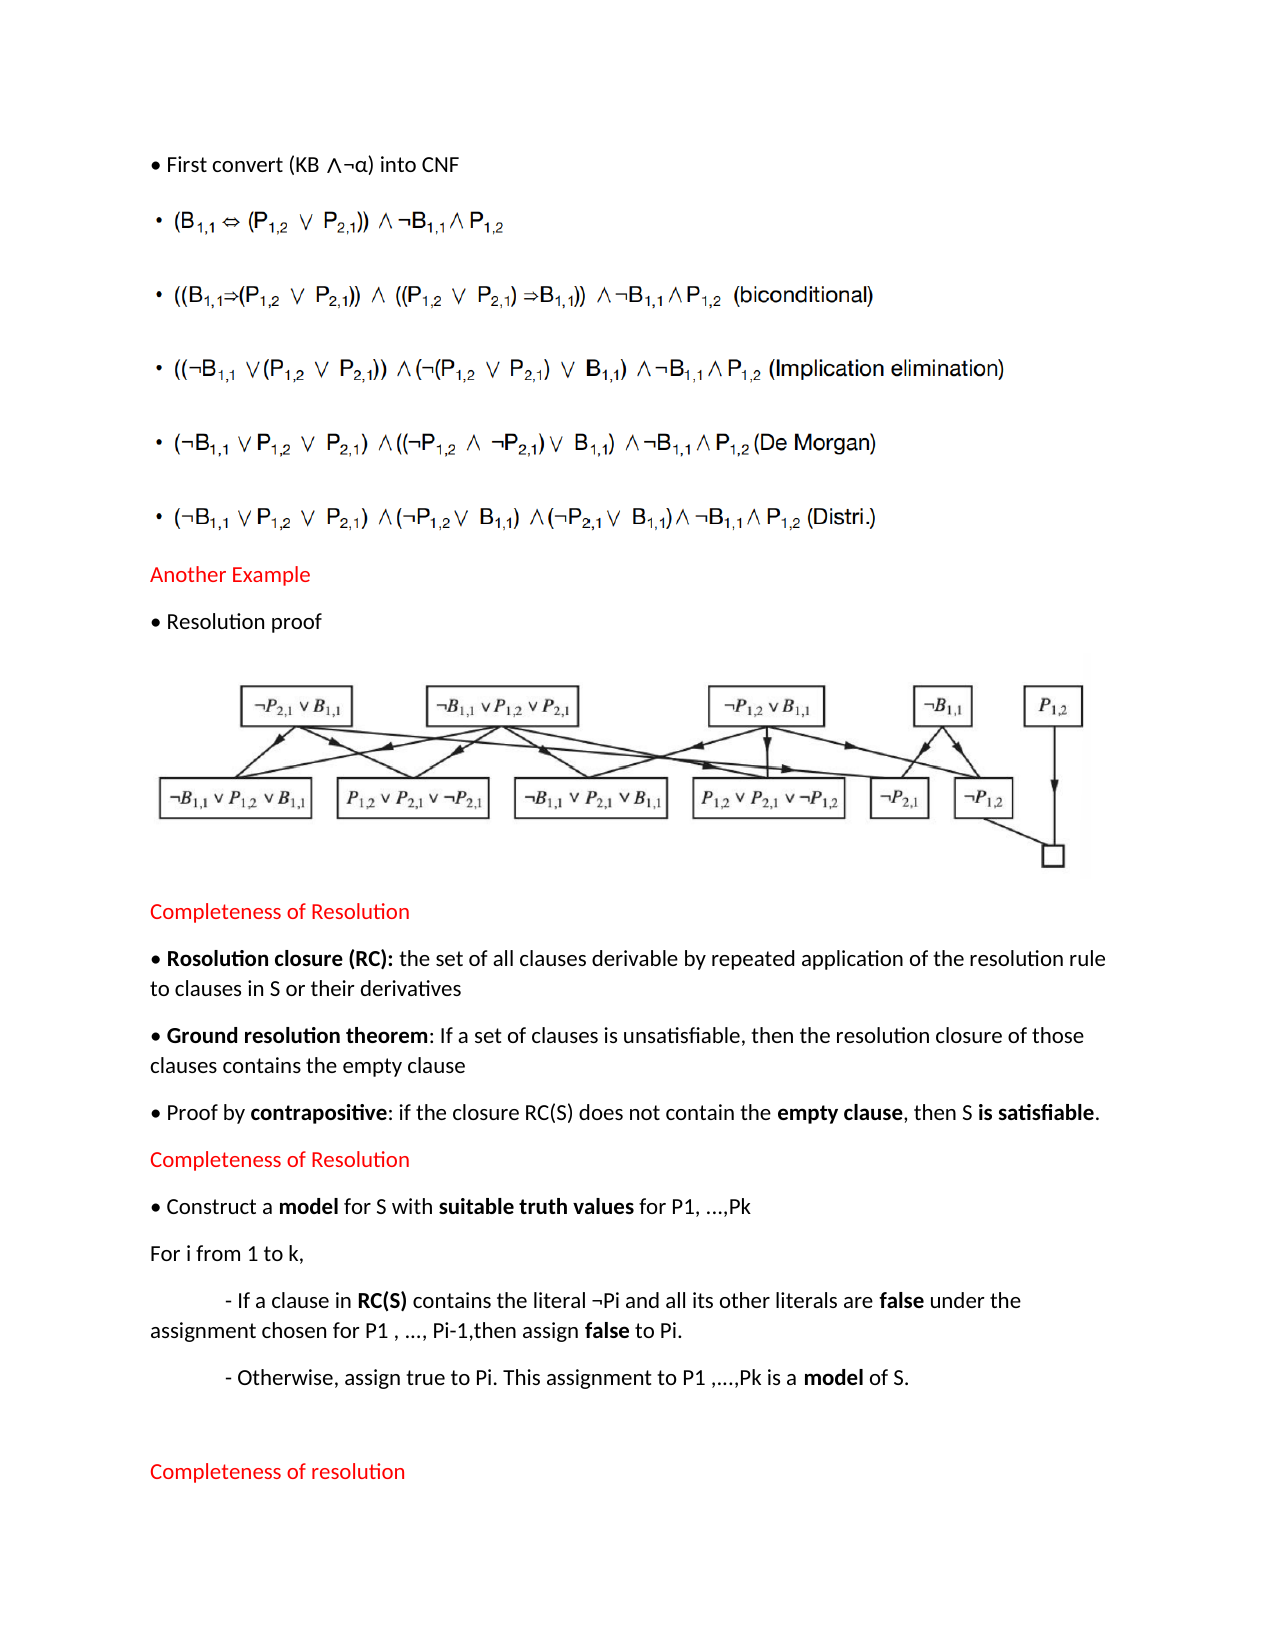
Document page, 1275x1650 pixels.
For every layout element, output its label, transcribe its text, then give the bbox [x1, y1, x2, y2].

text • Proof by contrapositive: if the closure RC(S) does not contain the empty clause, then S is satisfiable. [150, 1098, 1125, 1127]
text Completeness of resolution [150, 1457, 1125, 1485]
picture [150, 197, 1024, 541]
text Completeness of Resolution [150, 897, 1125, 926]
text • Resolution proof [150, 607, 1125, 635]
text • Ground resolution theorem: If a set of clauses is unsatisfiable, then the resolution closure of those clauses contains the empty clause [150, 1021, 1125, 1080]
text Another Example [150, 560, 1125, 588]
picture [150, 653, 1091, 879]
text - If a clause in RC(S) contains the literal ¬Pi and all its other literals are false under the assignment chosen for P1 , ..., Pi-1,then assign false to Pi. [150, 1286, 1125, 1344]
text For i from 1 to k, [150, 1239, 1125, 1267]
text • Rosolution closure (RC): the set of all clauses derivable by repeated application of the resolution rule to clauses in S or their derivatives [150, 944, 1125, 1003]
text - Otherwise, assign true to Pi. This assignment to P1 ,...,Pk is a model of S. [150, 1363, 1125, 1391]
text • First convert (KB ∧¬α) into CNF [150, 150, 1125, 178]
text • Construct a model for S with suitable truth values for P1, ...,Pk [150, 1192, 1125, 1220]
text Completeness of Resolution [150, 1145, 1125, 1173]
